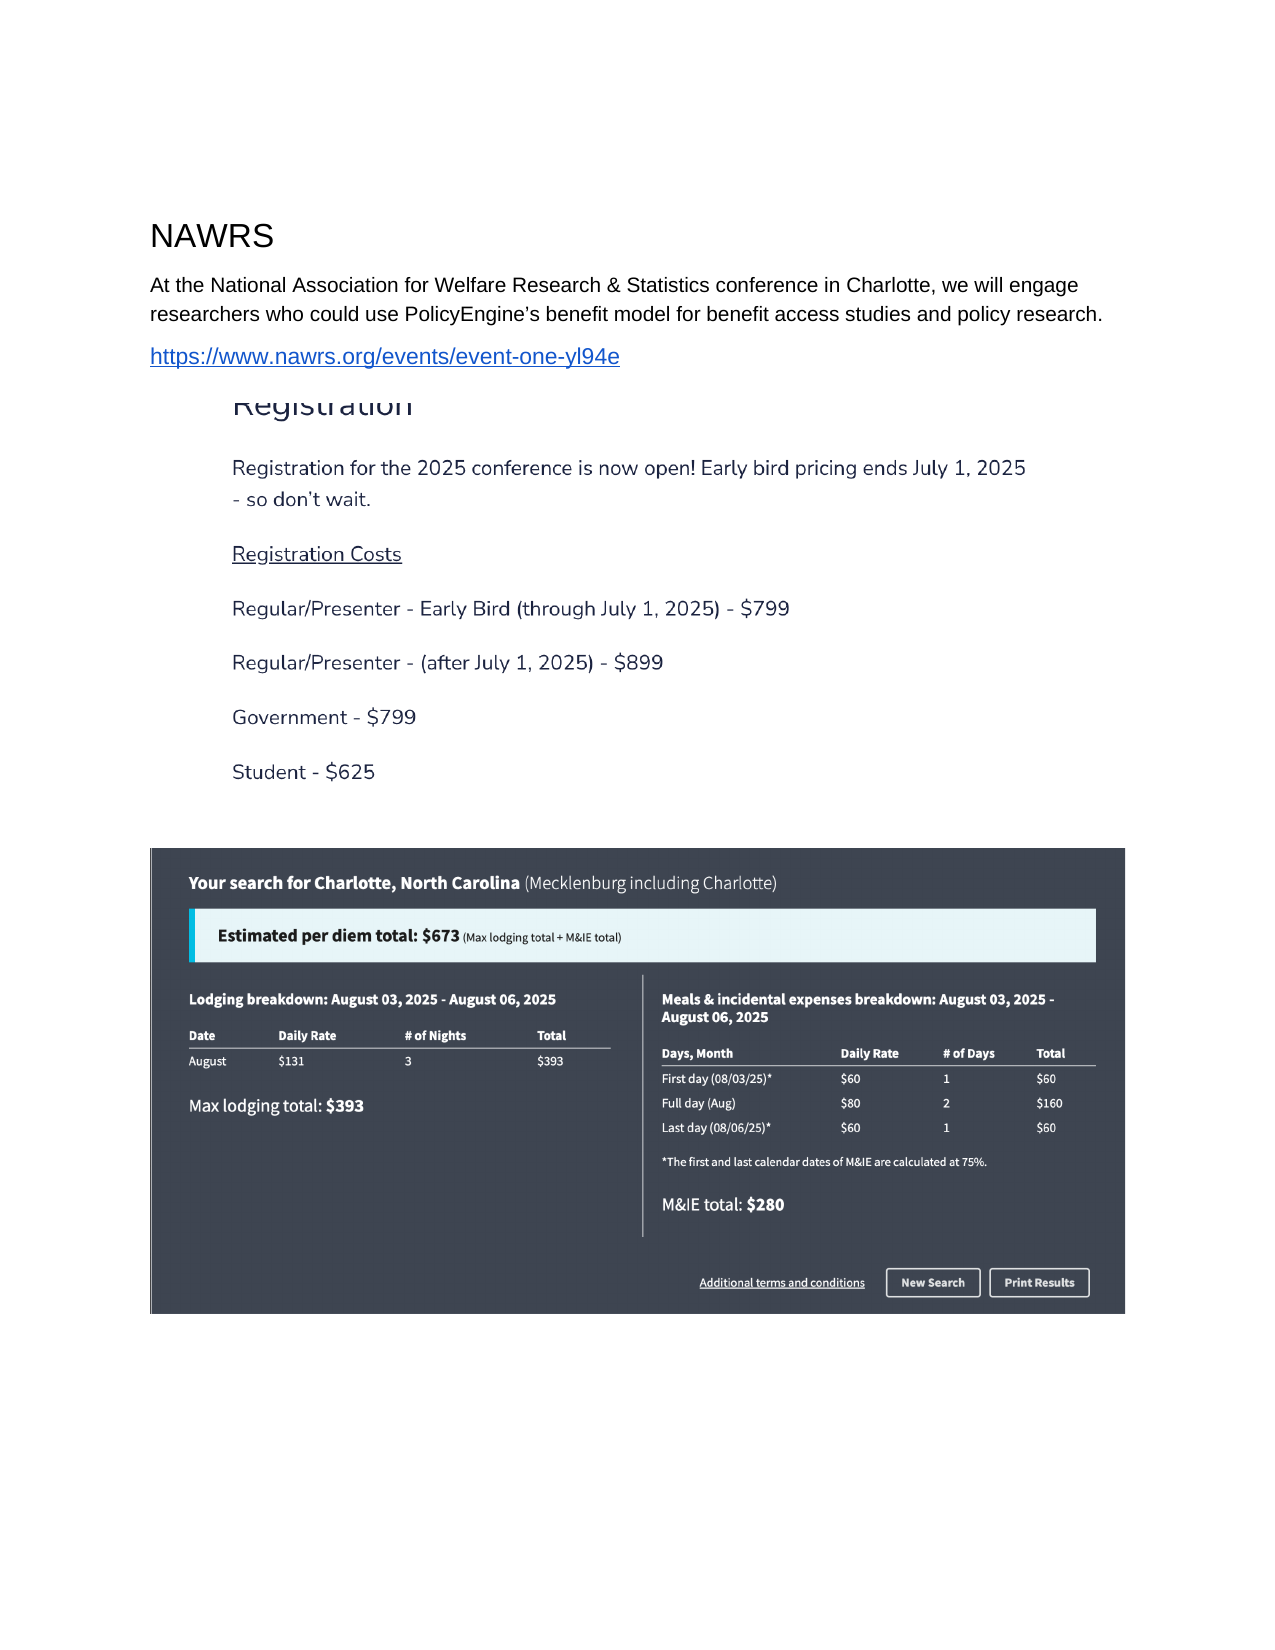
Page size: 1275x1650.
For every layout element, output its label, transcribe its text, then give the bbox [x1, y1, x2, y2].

text https://www.nawrs.org/events/event-one-yl94e [150, 343, 1125, 369]
subtitle NAWRS [150, 216, 1125, 255]
text At the National Association for Welfare Research & Statistics conference in Charlotte, we will engage researchers who could use PolicyEngine’s benefit model for benefit access studies and policy research. [150, 273, 1125, 326]
picture [150, 848, 1125, 1314]
picture [150, 403, 1125, 845]
